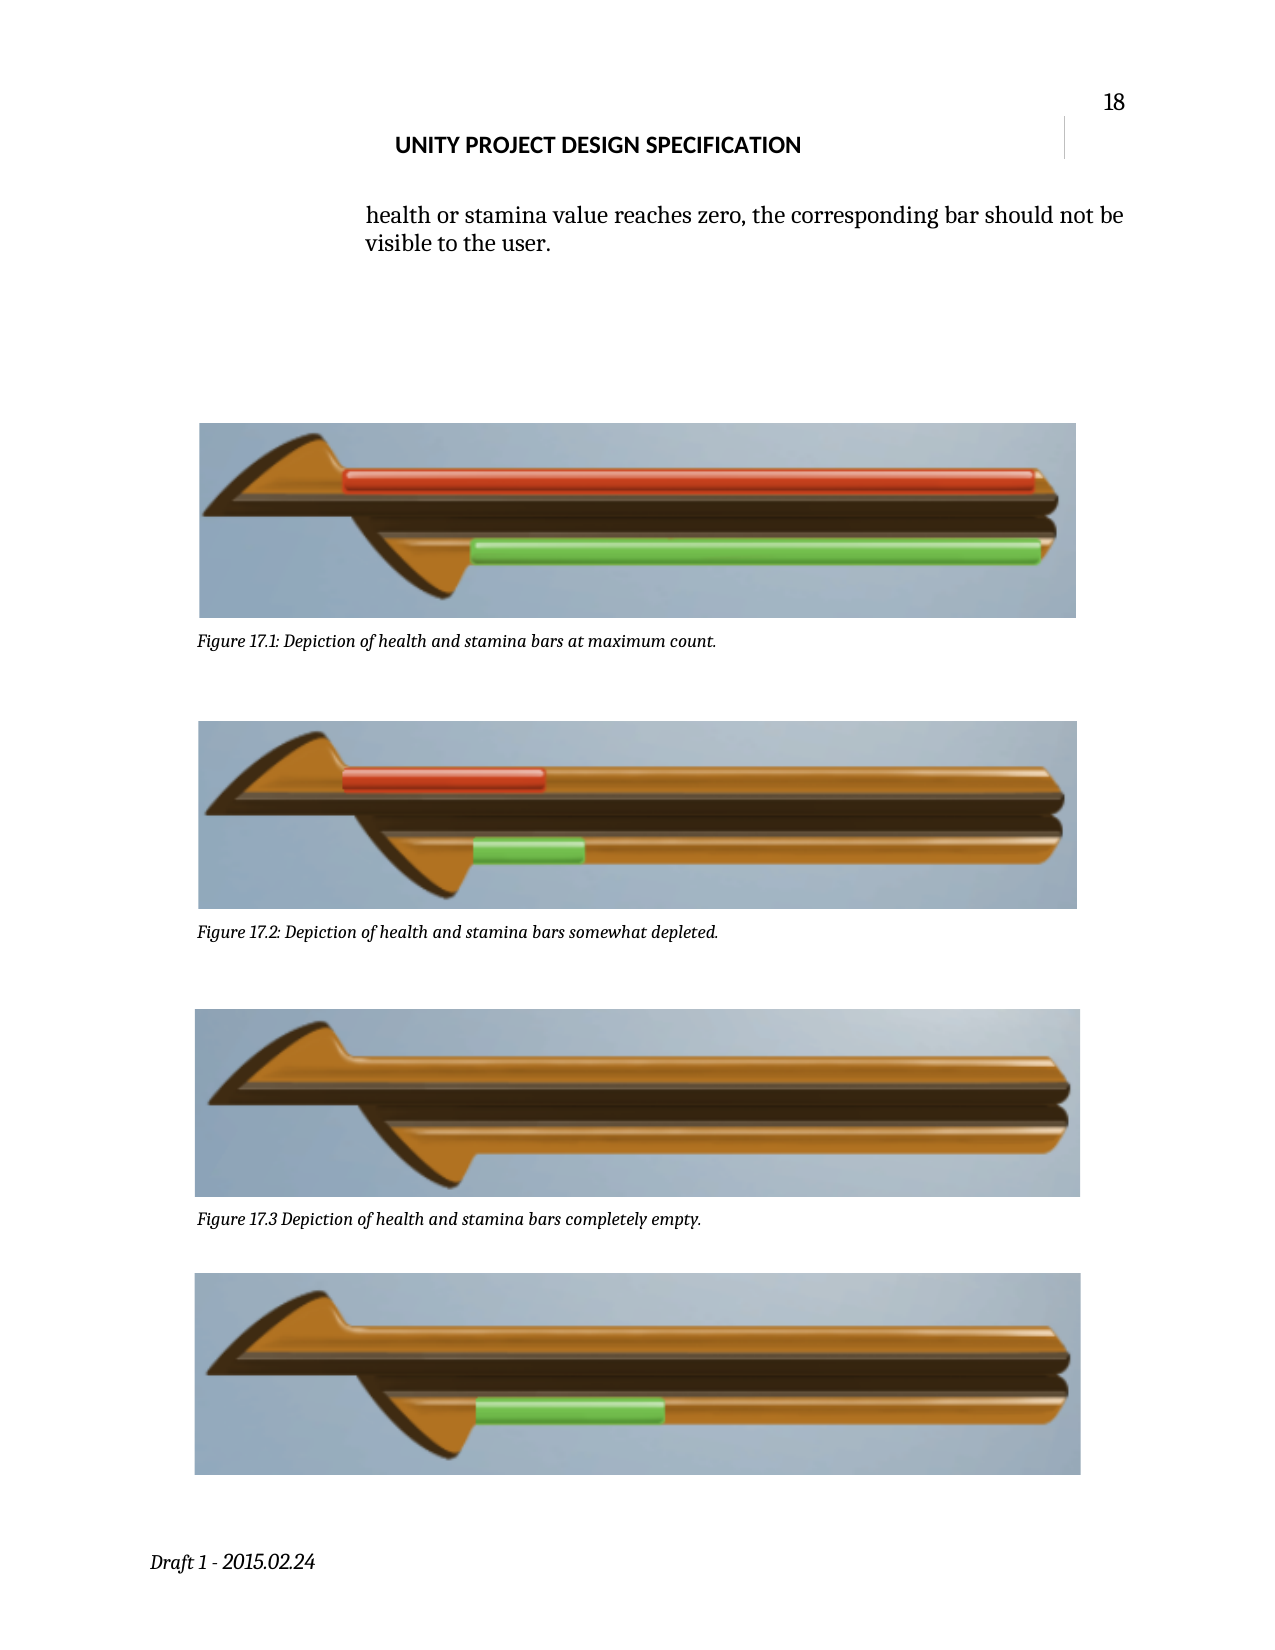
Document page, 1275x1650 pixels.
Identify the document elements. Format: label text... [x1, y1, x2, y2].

picture [199, 423, 1076, 618]
picture [194, 1009, 1081, 1197]
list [328, 201, 1125, 258]
picture [194, 1273, 1081, 1475]
picture [198, 721, 1077, 909]
